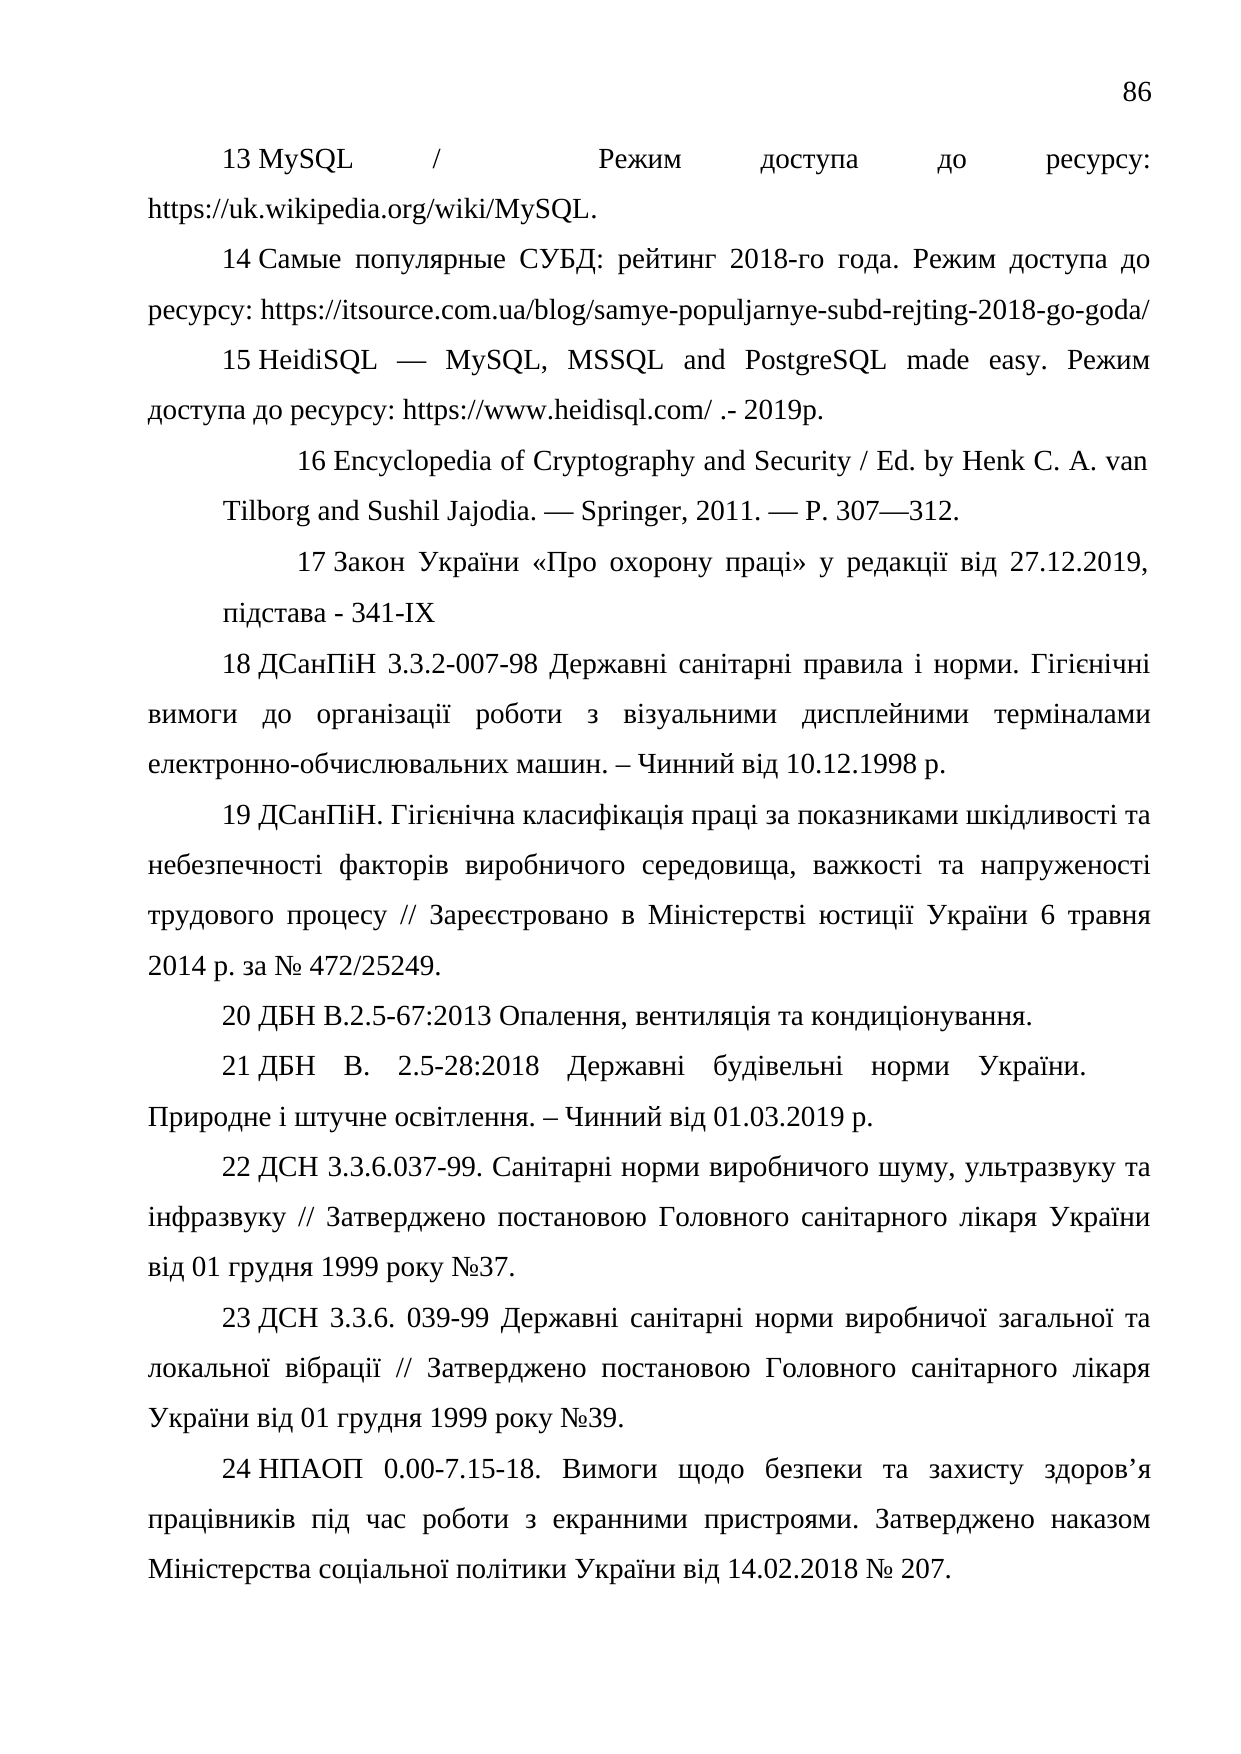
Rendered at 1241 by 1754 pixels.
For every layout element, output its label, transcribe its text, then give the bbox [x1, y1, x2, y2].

list НПАОП 0.00-7.15-18. Вимоги щодо безпеки та захисту здоров’я працівників під час роботи з екранними пристроями. Затверджено наказом Міністерства соціальної політики України від 14.02.2018 № 207. [148, 1451, 1152, 1585]
list ДСанПіН. Гігієнічна класифікація праці за показниками шкідливості та небезпечності факторів виробничого середовища, важкості та напруженості трудового процесу // Зареєстровано в Міністерстві юстиції України 6 травня 2014 р. за № 472/25249. [148, 797, 1152, 981]
list ДСН 3.3.6.037-99. Санітарні норми виробничого шуму, ультразвуку та інфразвуку // Затверджено постановою Головного санітарного лікаря України від 01 грудня 1999 року №37. [148, 1149, 1152, 1283]
list ДБН В.2.5-67:2013 Опалення, вентиляція та кондиціонування. [148, 998, 1087, 1032]
list Закон України «Про охорону праці» у редакції від 27.12.2019, підстава - 341-IX [223, 544, 1149, 628]
list Encyclopedia of Cryptography and Security / Ed. by Henk C. A. van Tilborg and Sushil Jajodia. — Springer, 2011. — P. 307—312. [223, 443, 1149, 527]
list Самые популярные СУБД: рейтинг 2018-го года. Режим доступа до ресурсу: https://itsource.com.ua/blog/samye-populjarnye-subd-rejting-2018-go-goda/ [148, 242, 1152, 325]
list ДСН 3.3.6. 039-99 Державні санітарні норми виробничої загальної та локальної вібрації // Затверджено постановою Головного санітарного лікаря України від 01 грудня 1999 року №39. [148, 1300, 1152, 1434]
list MySQL / Режим доступа до ресурсу: https://uk.wikipedia.org/wiki/MySQL. [148, 141, 1152, 225]
list ДСанПіН 3.3.2-007-98 Державні санітарні правила і норми. Гігієнічні вимоги до організації роботи з візуальними дисплейними терміналами електронно-обчислювальних машин. – Чинний від 10.12.1998 р. [148, 646, 1152, 780]
list HeidiSQL — MySQL, MSSQL and PostgreSQL made easy. Режим доступа до ресурсу: https://www.heidisql.com/ .- 2019р. [148, 342, 1152, 426]
list ДБН В. 2.5-28:2018 Державні будівельні норми України. Природне і штучне освітлення. – Чинний від 01.03.2019 р. [148, 1048, 1087, 1132]
